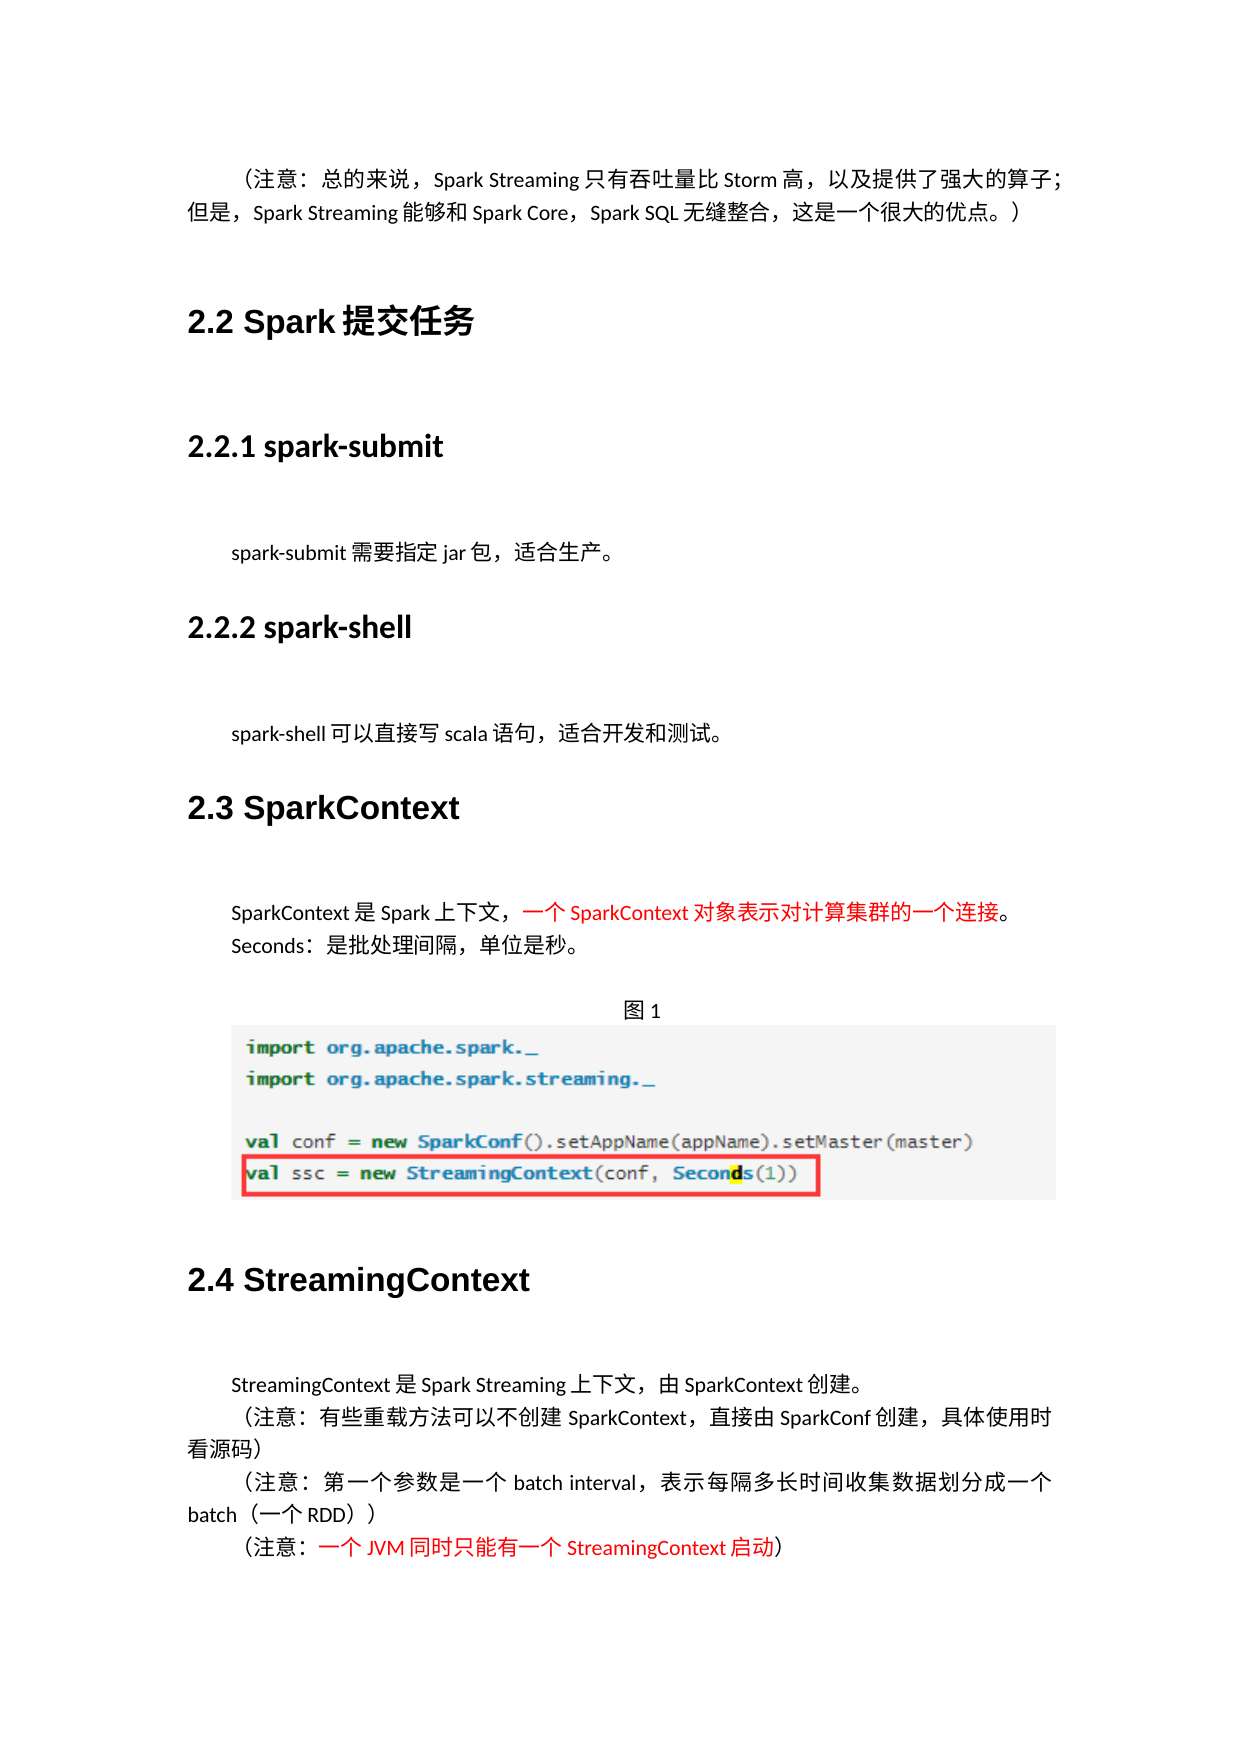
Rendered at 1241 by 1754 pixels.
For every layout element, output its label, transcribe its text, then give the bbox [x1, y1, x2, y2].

subtitle 2.4 StreamingContext [187, 1247, 1053, 1312]
text （注意：一个JVM同时只能有一个StreamingContext启动） [187, 1529, 1053, 1562]
text Seconds：是批处理间隔，单位是秒。 [187, 927, 1053, 960]
text 图1 [187, 992, 1053, 1025]
text （注意：总的来说，Spark Streaming只有吞吐量比Storm高，以及提供了强大的算子；但是，Spark Streaming能够和Spark Core，Spark SQL无缝整合，这是一个很大的优点。） [187, 162, 1053, 227]
subtitle 2.2 Spark提交任务 [187, 287, 1053, 352]
text SparkContext是Spark上下文，一个SparkContext对象表示对计算集群的一个连接。 [187, 895, 1053, 927]
text StreamingContext是Spark Streaming上下文，由SparkContext创建。 [187, 1367, 1053, 1399]
subtitle 2.2.2 spark-shell [187, 594, 1053, 659]
subtitle 2.2.1 spark-submit [187, 413, 1053, 478]
text spark-shell可以直接写scala语句，适合开发和测试。 [187, 716, 1053, 748]
picture [231, 1025, 1057, 1200]
text spark-submit需要指定jar包，适合生产。 [187, 535, 1053, 567]
text （注意：第一个参数是一个batch interval，表示每隔多长时间收集数据划分成一个batch（一个RDD）） [187, 1464, 1053, 1529]
text （注意：有些重载方法可以不创建SparkContext，直接由SparkConf创建，具体使用时看源码） [187, 1399, 1053, 1464]
subtitle 2.3 SparkContext [187, 775, 1053, 840]
